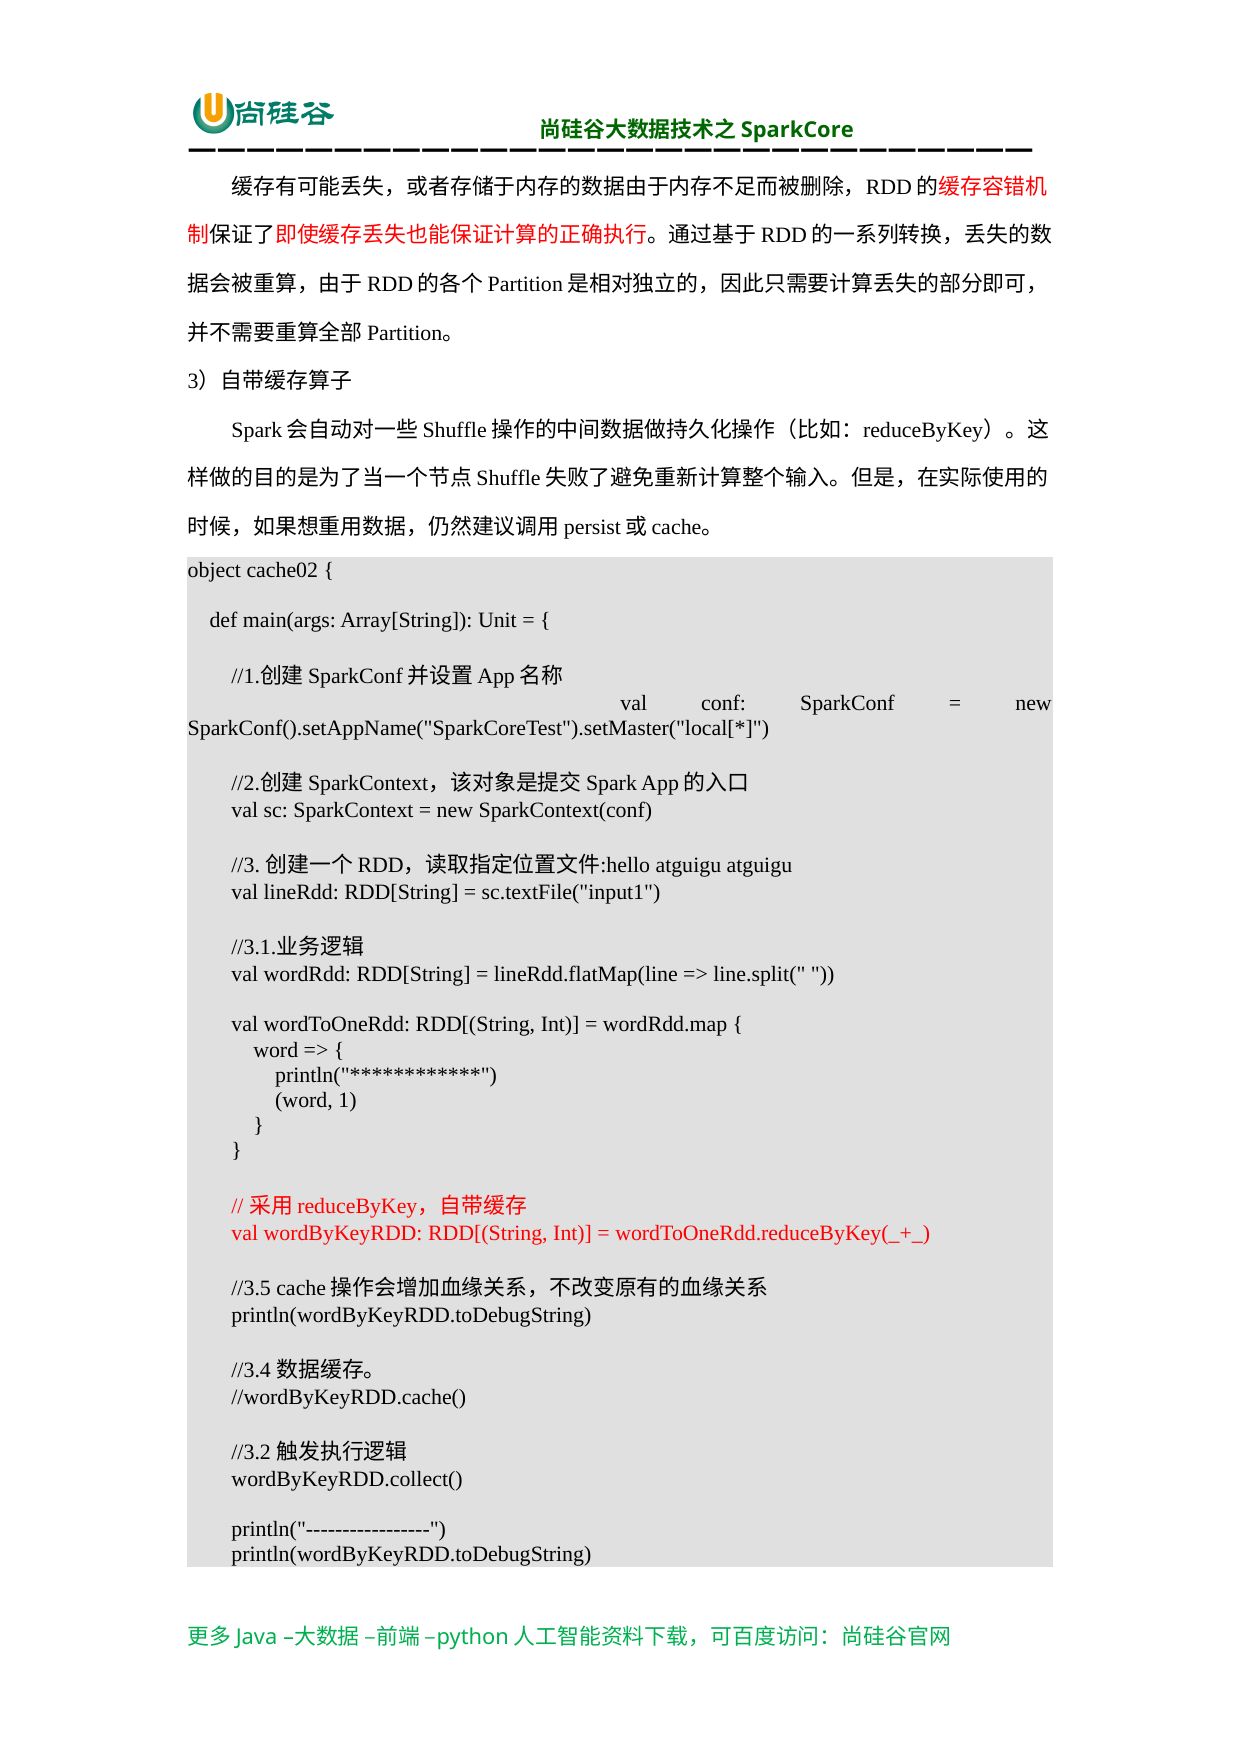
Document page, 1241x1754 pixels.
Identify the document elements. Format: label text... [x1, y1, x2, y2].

text object cache02 { def main(args: Array[String]): Unit = { [187, 557, 1053, 633]
text 3）自带缓存算子 [187, 363, 1053, 395]
text Spark会自动对一些Shuffle操作的中间数据做持久化操作（比如：reduceByKey）。这样做的目的是为了当一个节点Shuffle失败了避免重新计算整个输入。但是，在实际使用的时候，如果想重用数据，仍然建议调用persist或cache。 [187, 411, 1053, 541]
text 缓存有可能丢失，或者存储于内存的数据由于内存不足而被删除，RDD的缓存容错机制保证了即使缓存丢失也能保证计算的正确执行。通过基于RDD的一系列转换，丢失的数据会被重算，由于RDD的各个Partition是相对独立的，因此只需要计算丢失的部分即可，并不需要重算全部Partition。 [187, 168, 1053, 347]
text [187, 1188, 1053, 1567]
text //1.创建SparkConf并设置App名称 val conf: SparkConf = new SparkConf().setAppName("SparkCoreTest").setMaster("local[*]") //2.创建SparkContext，该对象是提交Spark App的入口 val sc: SparkContext = new SparkContext(conf) //3. 创建一个RDD，读取指定位置文件:hello atguigu atguigu val lineRdd: RDD[String] = sc.textFile("input1") //3.1.业务逻辑 val wordRdd: RDD[String] = lineRdd.flatMap(line => line.split(" ")) val wordToOneRdd: RDD[(String, Int)] = wordRdd.map { word => { println("************") (word, 1) } } [187, 633, 1053, 1163]
